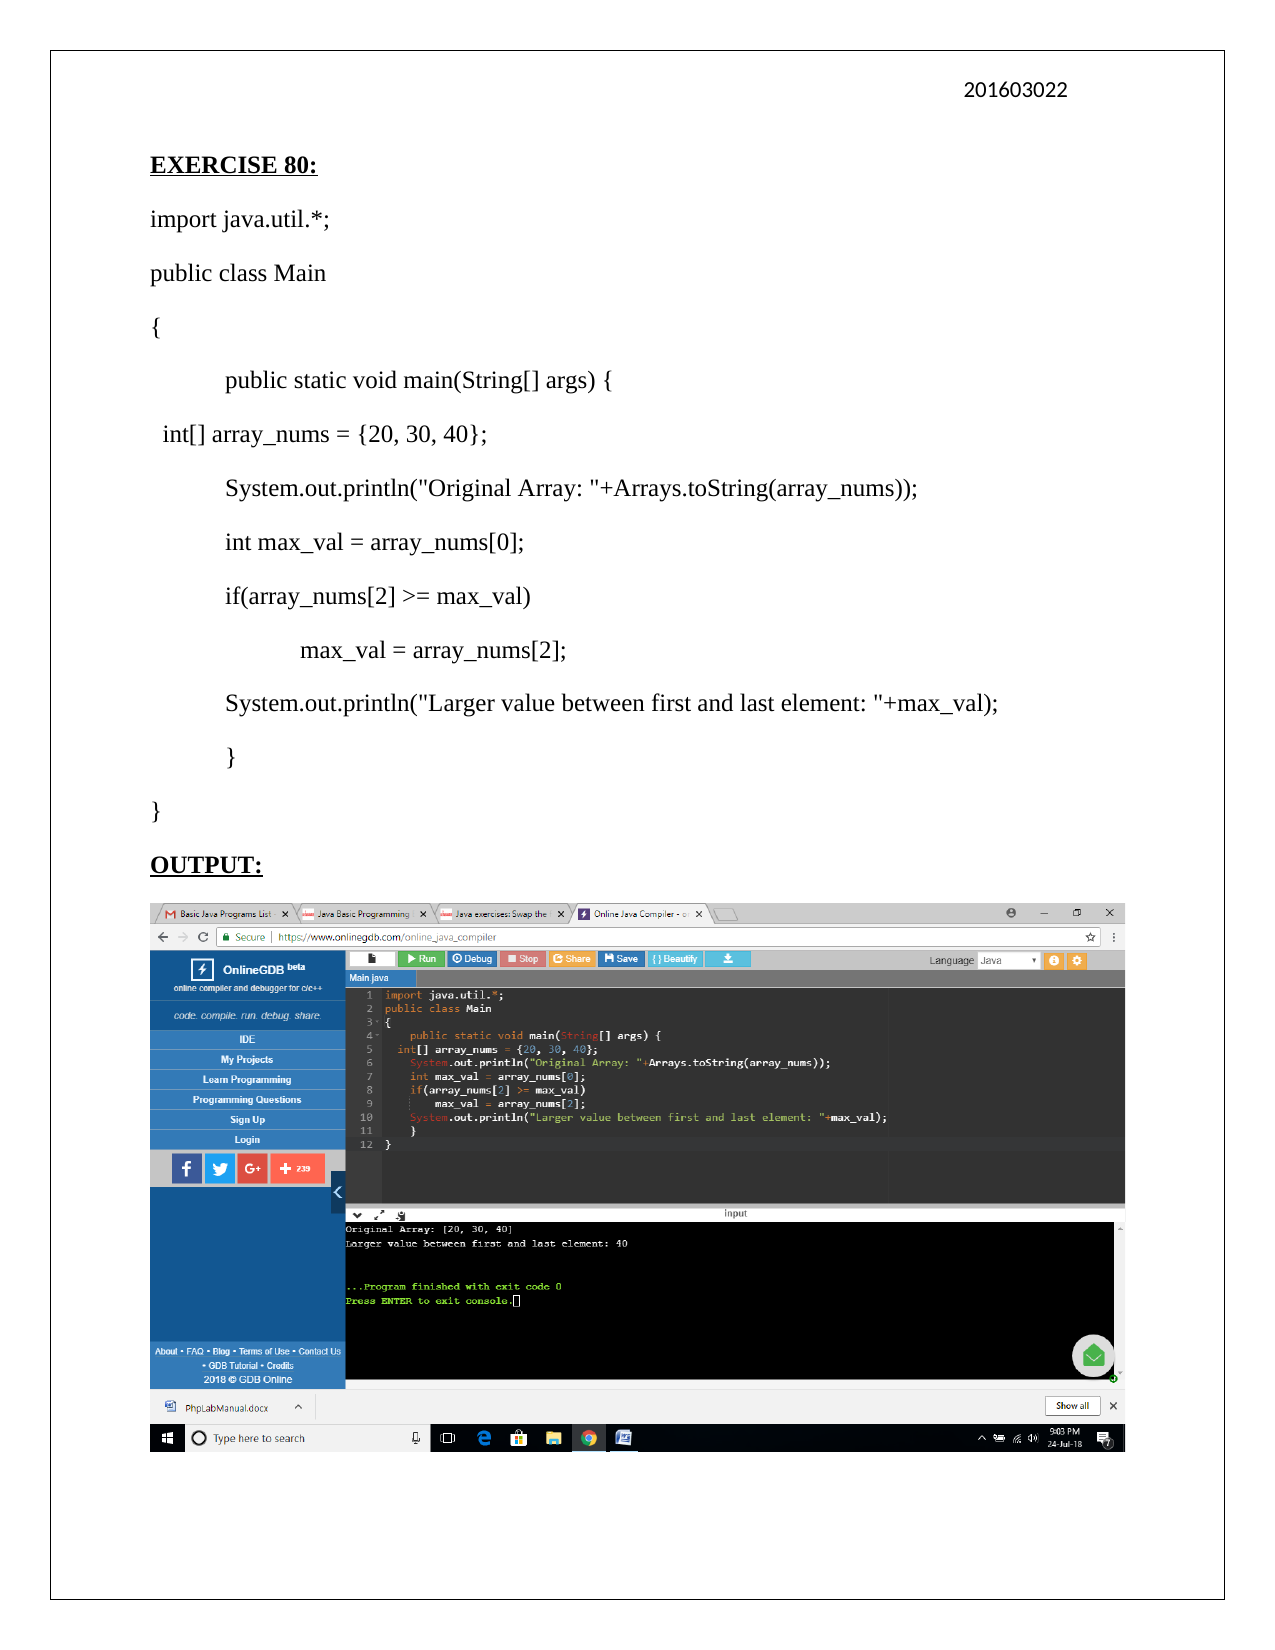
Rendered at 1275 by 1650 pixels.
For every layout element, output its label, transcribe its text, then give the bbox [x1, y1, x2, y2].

text int[] array_nums = {20, 30, 40}; [150, 419, 1125, 448]
text public static void main(String[] args) { [150, 365, 1125, 394]
text { [150, 312, 1125, 340]
text } [150, 742, 1125, 771]
text System.out.println("Original Array: "+Arrays.toString(array_nums)); [150, 473, 1125, 502]
picture [150, 903, 1125, 1452]
text EXERCISE 80: [150, 150, 1125, 179]
text import java.util.*; [150, 204, 1125, 233]
text max_val = array_nums[2]; [150, 635, 1125, 663]
text public class Main [150, 258, 1125, 286]
text OUTPUT: [150, 850, 1125, 879]
text if(array_nums[2] >= max_val) [150, 581, 1125, 609]
text } [150, 796, 1125, 825]
text System.out.println("Larger value between first and last element: "+max_val); [150, 688, 1125, 717]
text int max_val = array_nums[0]; [150, 527, 1125, 556]
